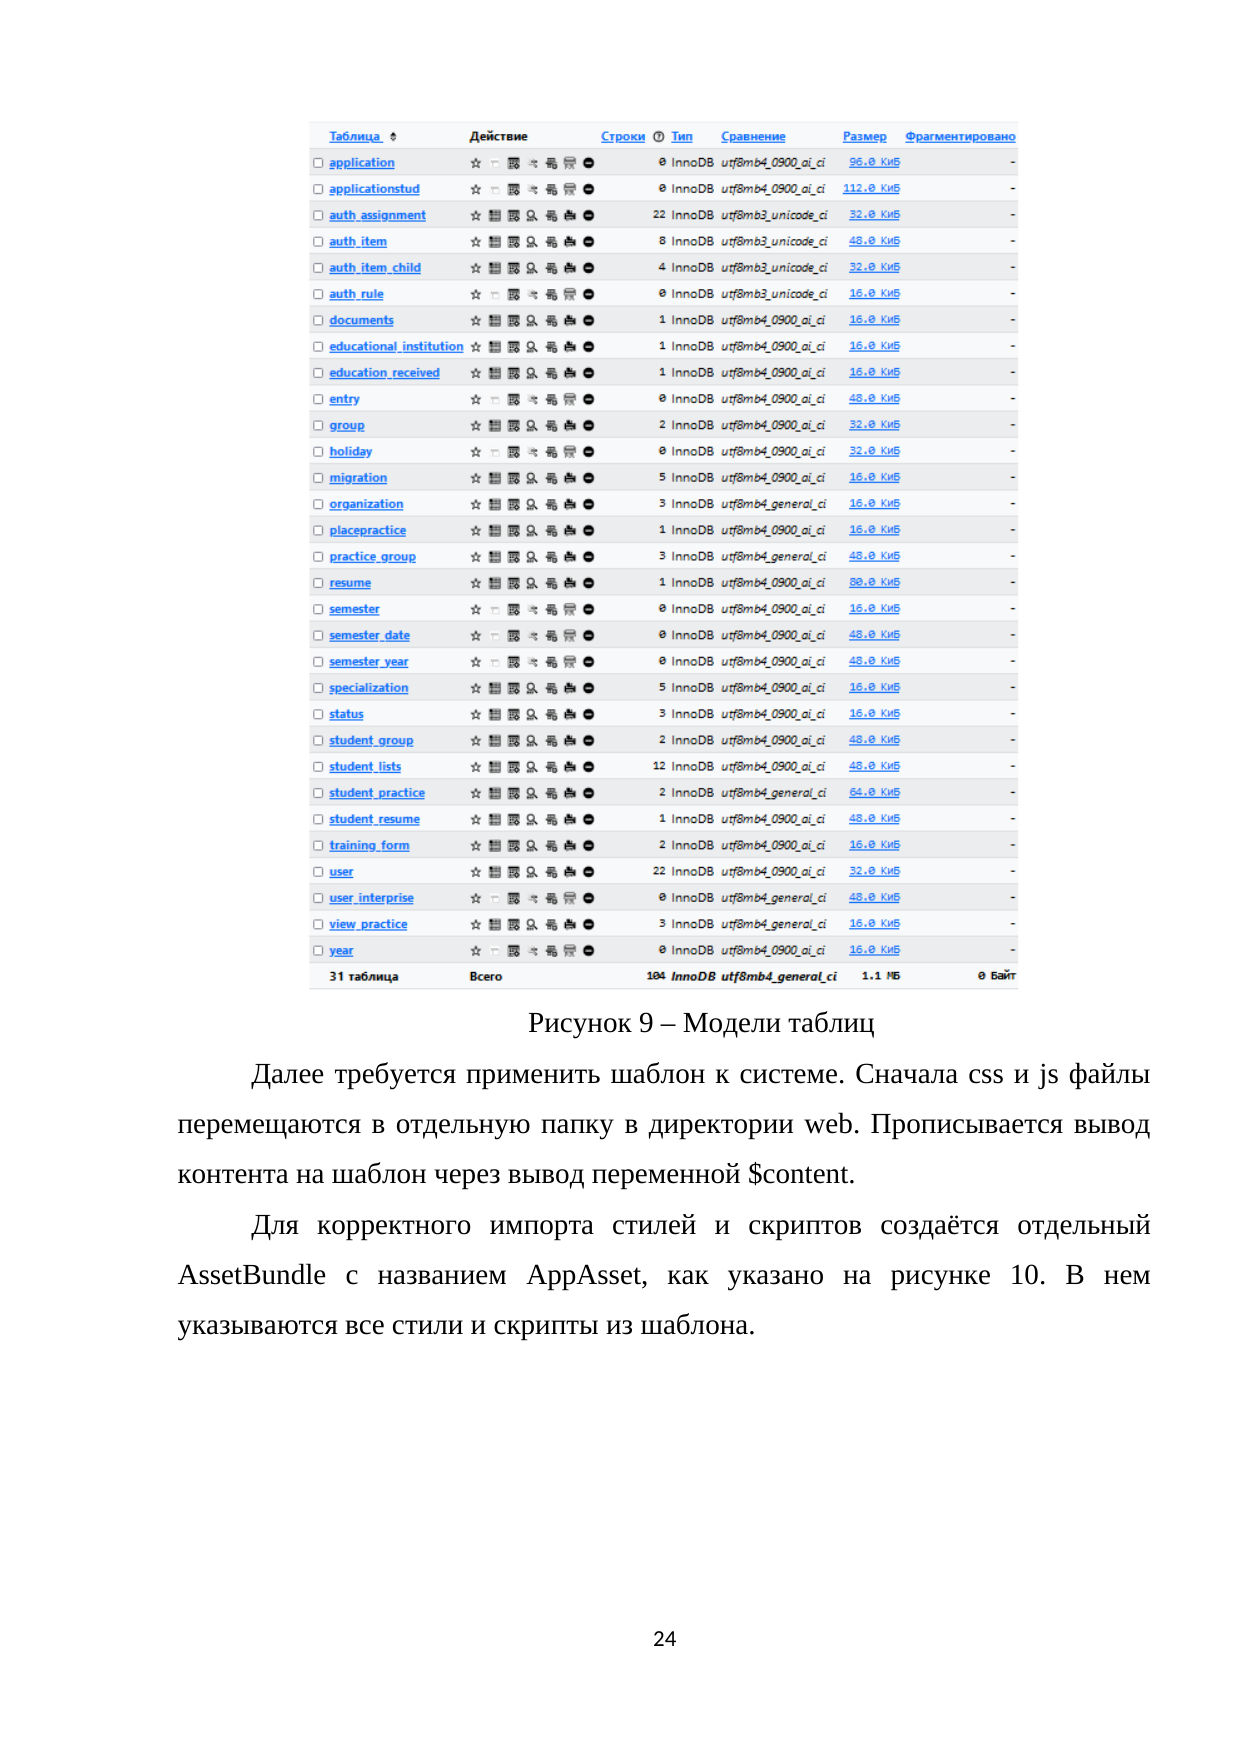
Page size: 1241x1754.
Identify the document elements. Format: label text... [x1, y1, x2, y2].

text Далее требуется применить шаблон к системе. Сначала css и js файлы перемещаются в отдельную папку в директории web. Прописывается вывод контента на шаблон через вывод переменной $content. [177, 1056, 1152, 1190]
picture [307, 118, 1022, 992]
text Для корректного импорта стилей и скриптов создаётся отдельный AssetBundle с названием AppAsset, как указано на рисунке 10. В нем указываются все стили и скрипты из шаблона. [177, 1207, 1152, 1341]
text Рисунок 9 – Модели таблиц [177, 1006, 1152, 1039]
